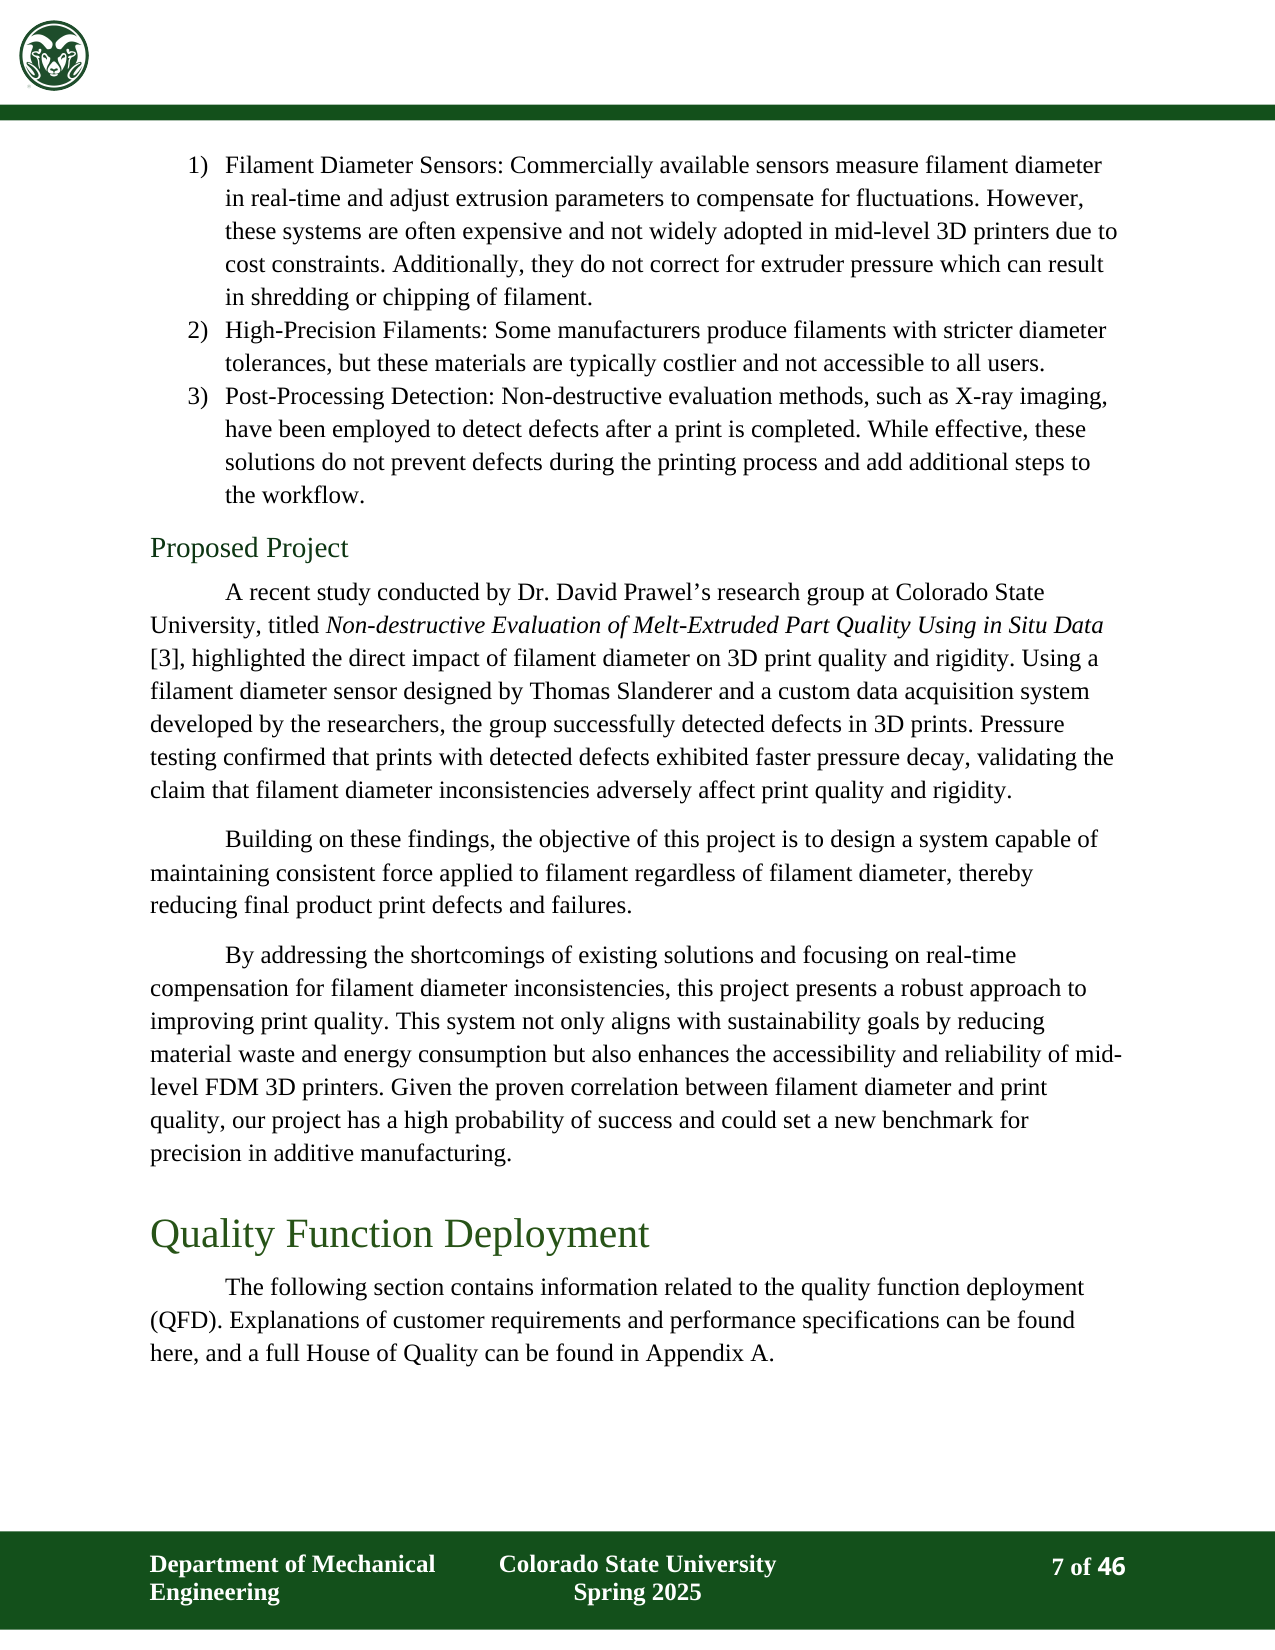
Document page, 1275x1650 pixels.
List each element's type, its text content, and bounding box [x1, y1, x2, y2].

text The following section contains information related to the quality function deployment (QFD). Explanations of customer requirements and performance specifications can be found here, and a full House of Quality can be found in Appendix A. [150, 1272, 1125, 1367]
list High-Precision Filaments: Some manufacturers produce filaments with stricter diameter tolerances, but these materials are typically costlier and not accessible to all users. [187, 315, 1125, 377]
text By addressing the shortcomings of existing solutions and focusing on real-time compensation for filament diameter inconsistencies, this project presents a robust approach to improving print quality. This system not only aligns with sustainability goals by reducing material waste and energy consumption but also enhances the accessibility and reliability of mid-level FDM 3D printers. Given the proven correlation between filament diameter and print quality, our project has a high probability of success and could set a new benchmark for precision in additive manufacturing. [150, 940, 1125, 1167]
picture [14, 15, 94, 96]
subtitle Proposed Project [150, 530, 1125, 563]
list Filament Diameter Sensors: Commercially available sensors measure filament diameter in real-time and adjust extrusion parameters to compensate for fluctuations. However, these systems are often expensive and not widely adopted in mid-level 3D printers due to cost constraints. Additionally, they do not correct for extruder pressure which can result in shredding or chipping of filament. [187, 150, 1125, 311]
text Building on these findings, the objective of this project is to design a system capable of maintaining consistent force applied to filament regardless of filament diameter, thereby reducing final product print defects and failures. [150, 824, 1125, 919]
text A recent study conducted by Dr. David Prawel’s research group at Colorado State University, titled Non-destructive Evaluation of Melt-Extruded Part Quality Using in Situ Data [3], highlighted the direct impact of filament diameter on 3D print quality and rigidity. Using a filament diameter sensor designed by Thomas Slanderer and a custom data acquisition system developed by the researchers, the group successfully detected defects in 3D prints. Pressure testing confirmed that prints with detected defects exhibited faster pressure decay, validating the claim that filament diameter inconsistencies adversely affect print quality and rigidity. [150, 577, 1125, 804]
list Post-Processing Detection: Non-destructive evaluation methods, such as X-ray imaging, have been employed to detect defects after a print is completed. While effective, these solutions do not prevent defects during the printing process and add additional steps to the workflow. [187, 381, 1125, 509]
subtitle Quality Function Deployment [150, 1209, 1125, 1257]
